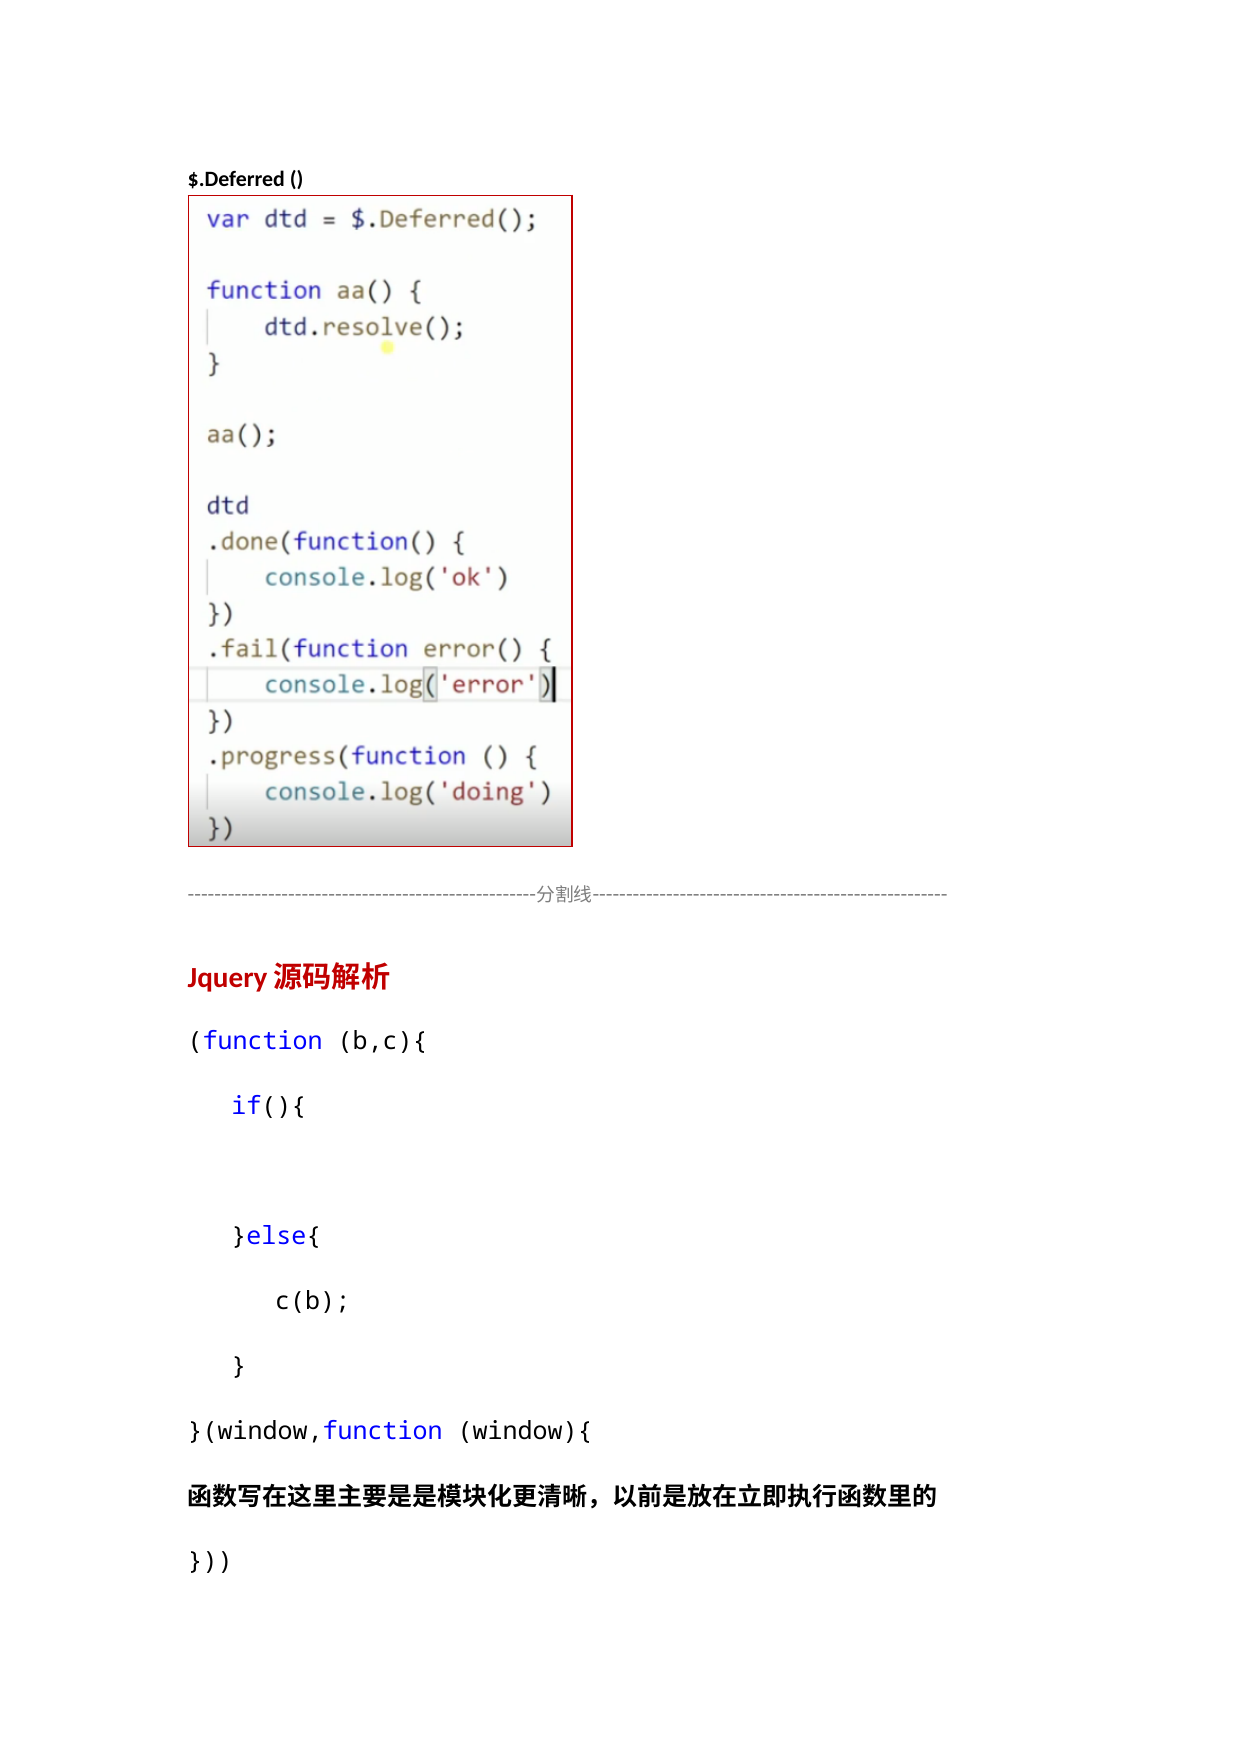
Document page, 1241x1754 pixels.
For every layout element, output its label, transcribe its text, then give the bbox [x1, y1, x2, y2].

text ----------------------------------------------------分割线----------------------------------------------------- [187, 877, 1053, 909]
text c(b); [231, 1267, 1053, 1332]
text 函数写在这里主要是是模块化更清晰，以前是放在立即执行函数里的 [187, 1462, 1053, 1527]
text (function (b,c){ [187, 1007, 1053, 1072]
text $.Deferred () [187, 162, 1053, 194]
text if(){ [187, 1072, 1053, 1137]
text } [187, 1332, 1053, 1397]
text }else{ [187, 1202, 1053, 1267]
text })) [187, 1527, 1053, 1592]
text }(window,function (window){ [187, 1397, 1053, 1462]
text Jquery源码解析 [187, 942, 1053, 1007]
picture [189, 196, 571, 846]
